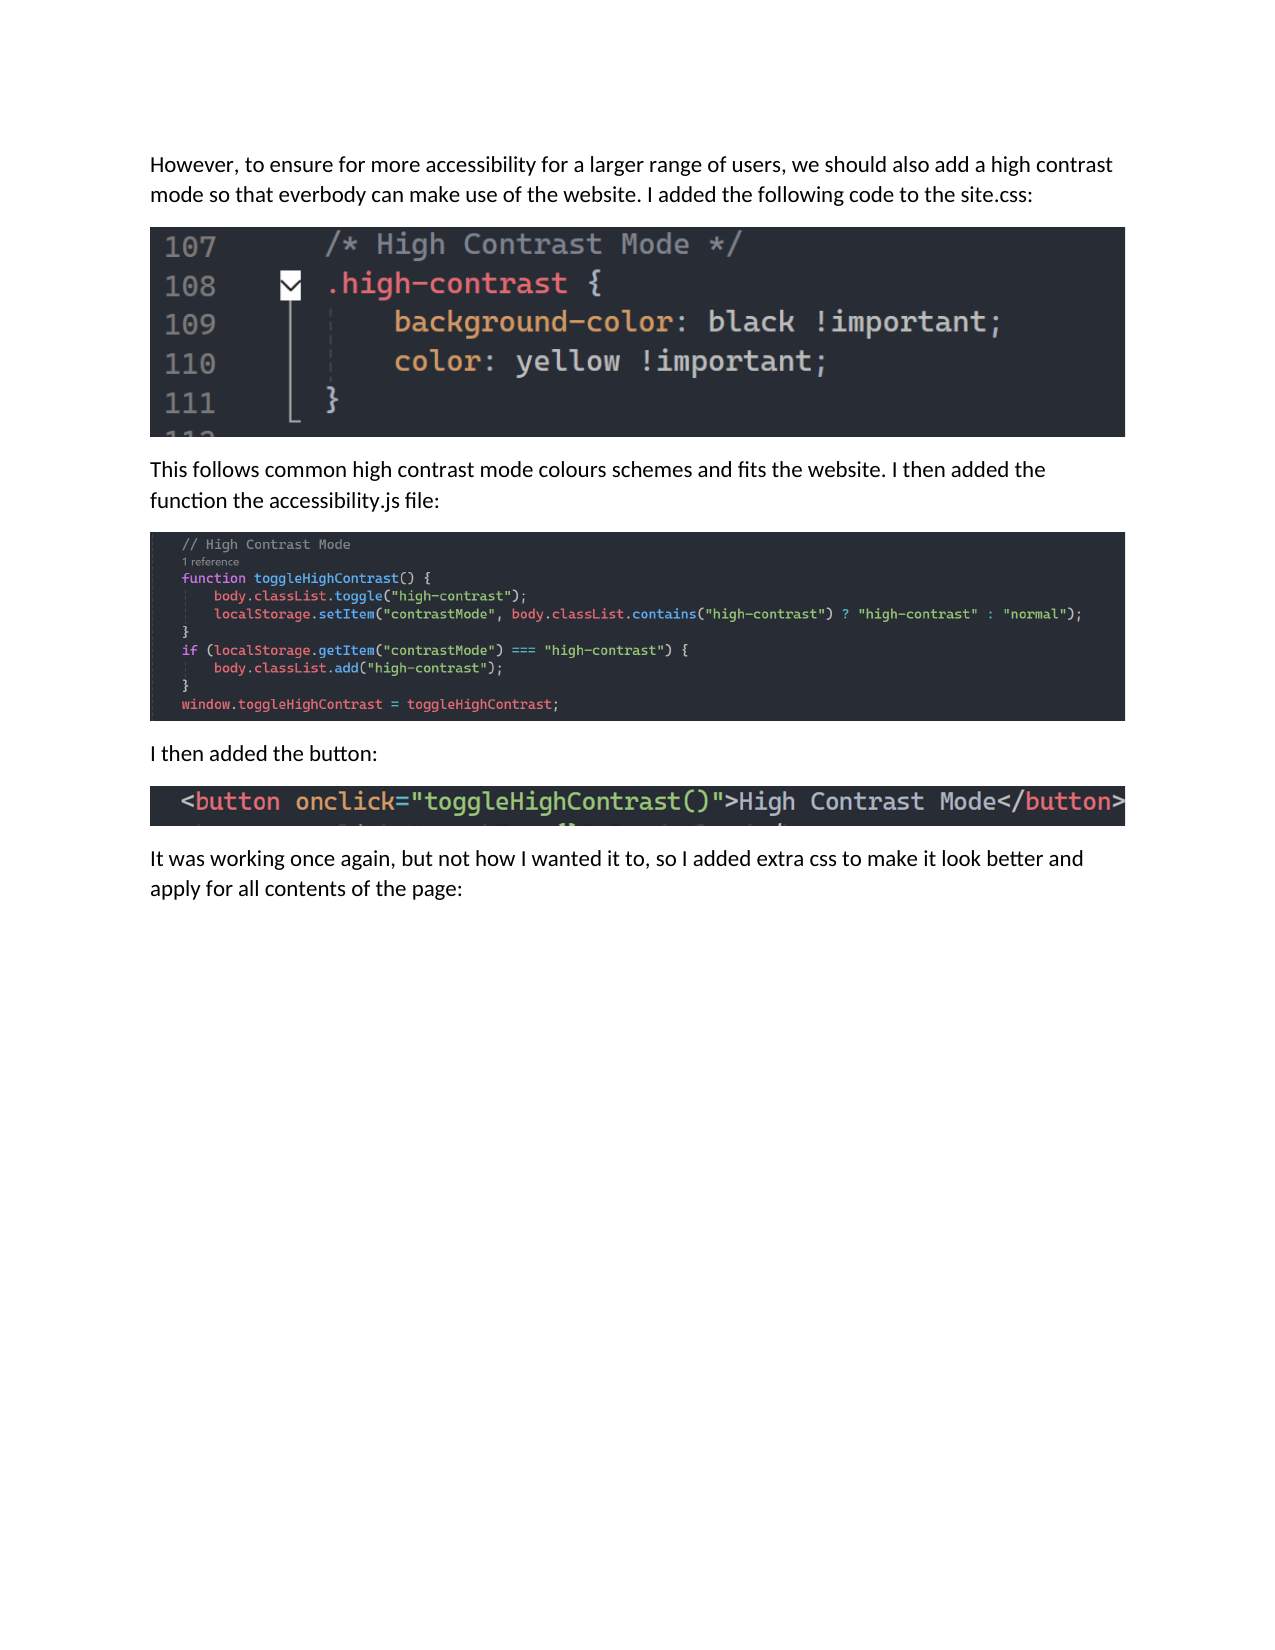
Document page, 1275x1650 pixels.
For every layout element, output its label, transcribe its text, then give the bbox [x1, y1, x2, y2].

text This follows common high contrast mode colours schemes and fits the website. I then added the function the accessibility.js file: [150, 456, 1125, 514]
text I then added the button: [150, 739, 1125, 767]
picture [150, 786, 1125, 826]
text However, to ensure for more accessibility for a larger range of users, we should also add a high contrast mode so that everbody can make use of the website. I added the following code to the site.css: [150, 150, 1125, 208]
text It was working once again, but not how I wanted it to, so I added extra css to make it look better and apply for all contents of the page: [150, 844, 1125, 902]
picture [150, 532, 1125, 721]
picture [150, 227, 1125, 437]
